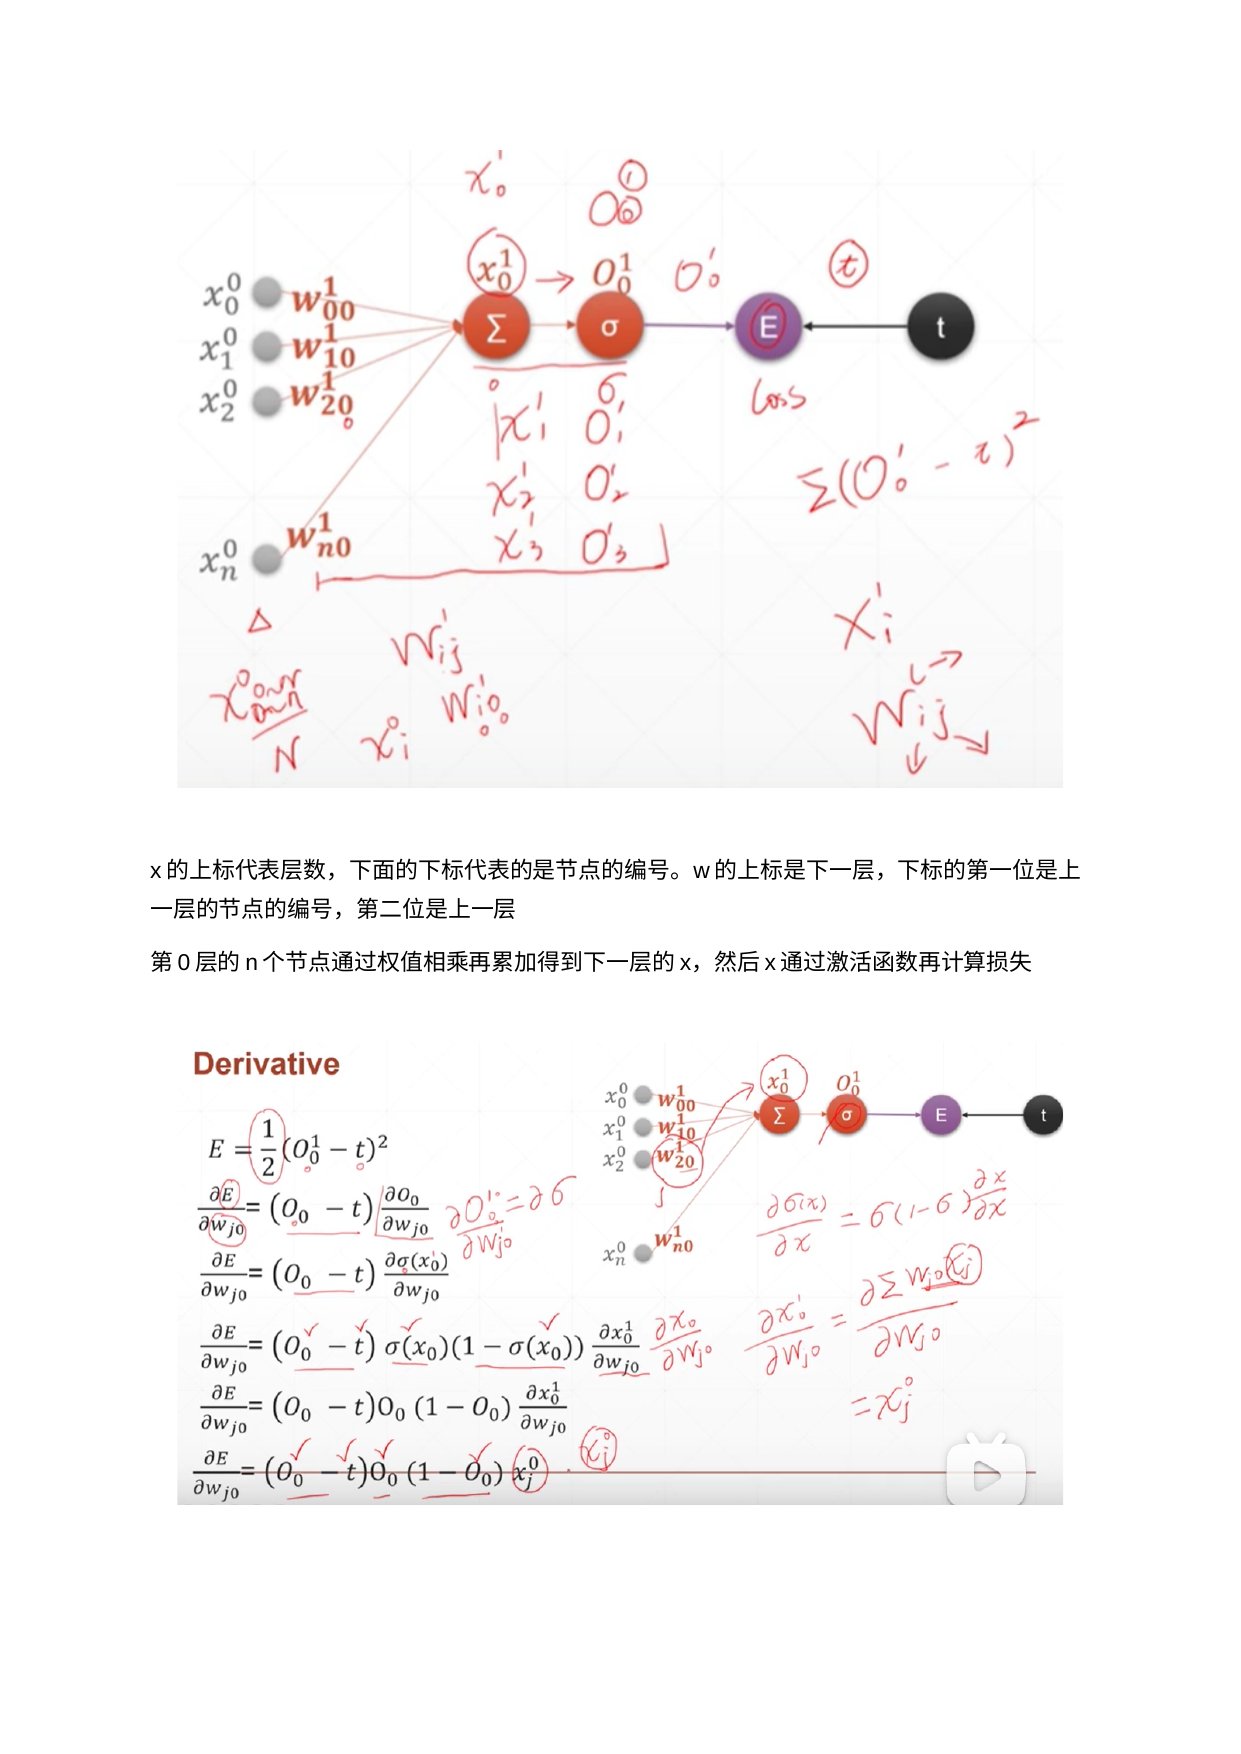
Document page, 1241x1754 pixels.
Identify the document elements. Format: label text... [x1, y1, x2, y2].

picture [177, 150, 1064, 788]
text x的上标代表层数，下面的下标代表的是节点的编号。w的上标是下一层，下标的第一位是上一层的节点的编号，第二位是上一层 [150, 852, 1090, 924]
picture [177, 1042, 1064, 1505]
text 第0层的n个节点通过权值相乘再累加得到下一层的x，然后x通过激活函数再计算损失 [150, 944, 1090, 977]
